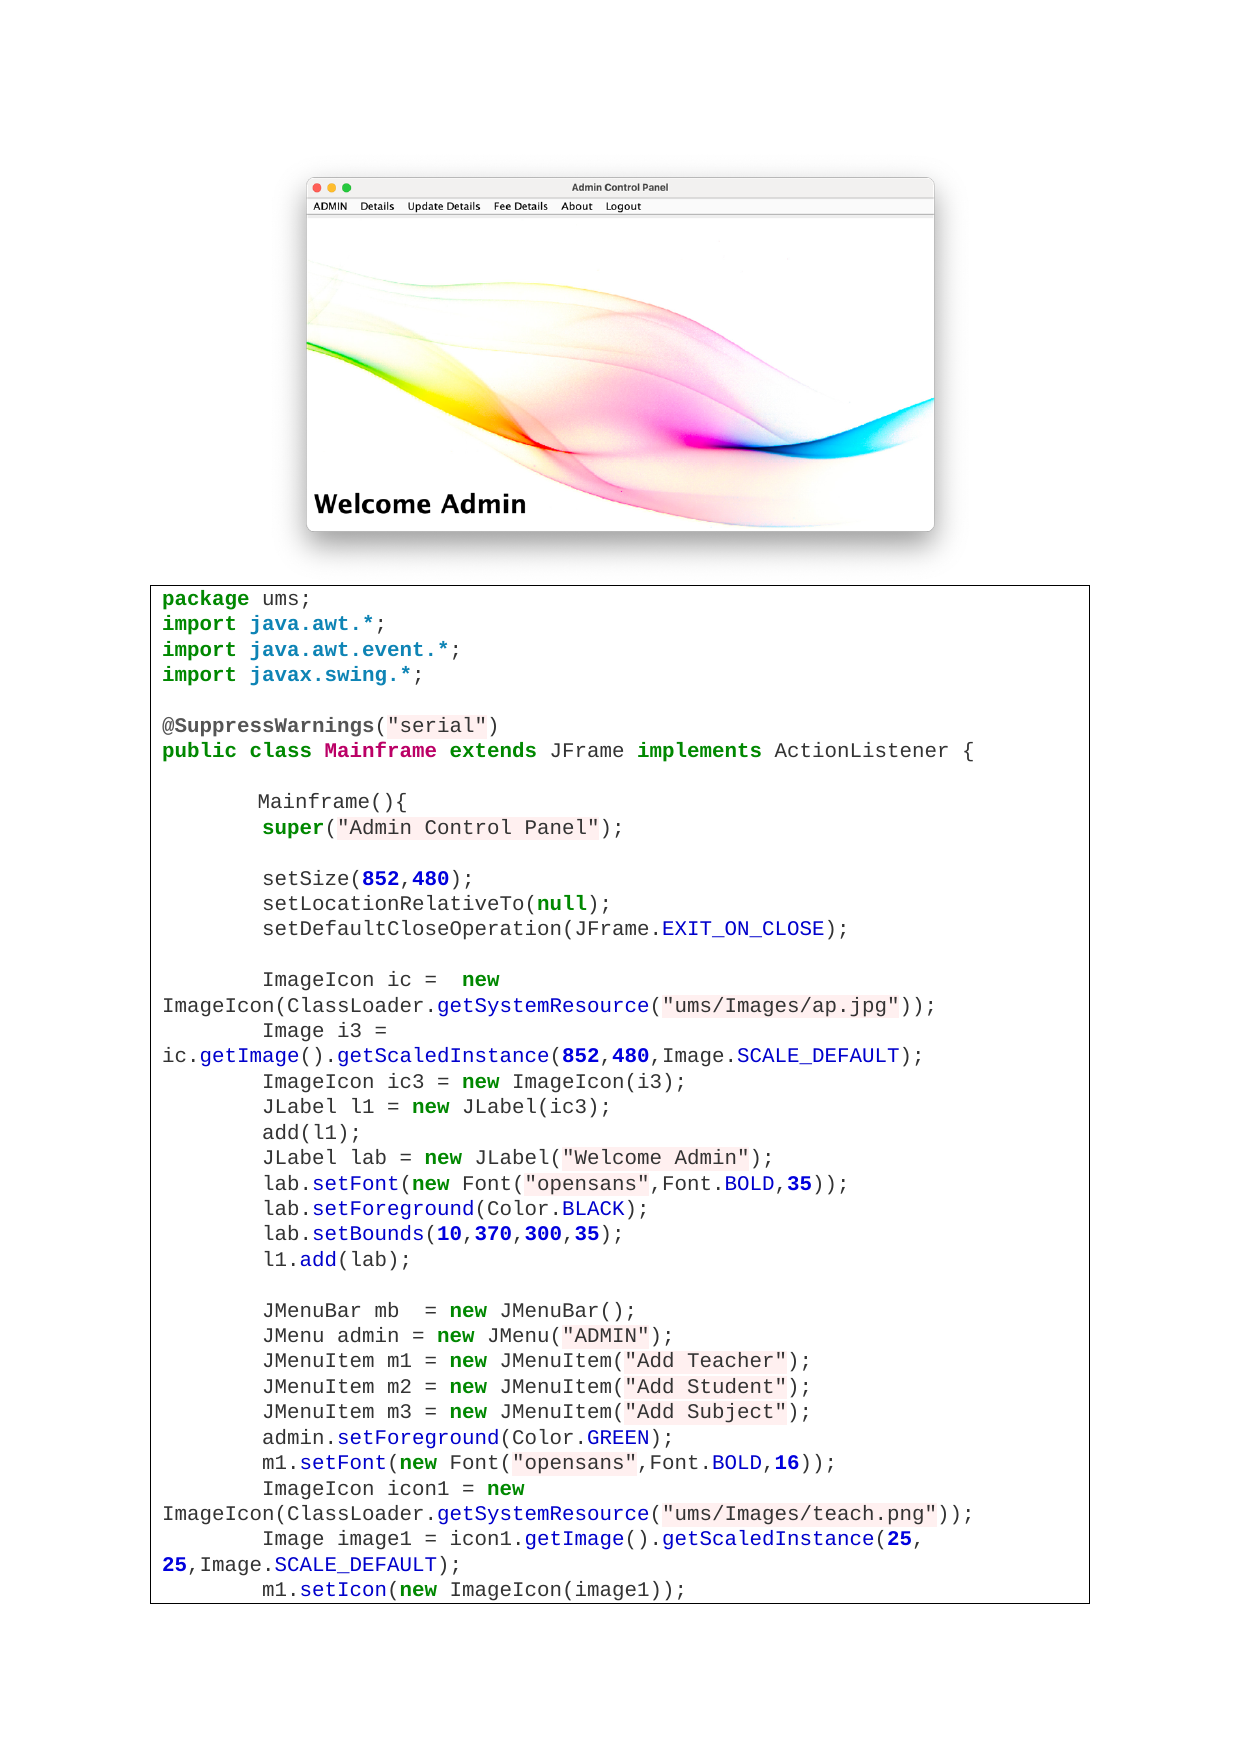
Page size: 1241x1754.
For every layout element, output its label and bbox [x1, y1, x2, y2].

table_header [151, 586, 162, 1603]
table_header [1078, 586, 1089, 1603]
picture [265, 150, 975, 585]
